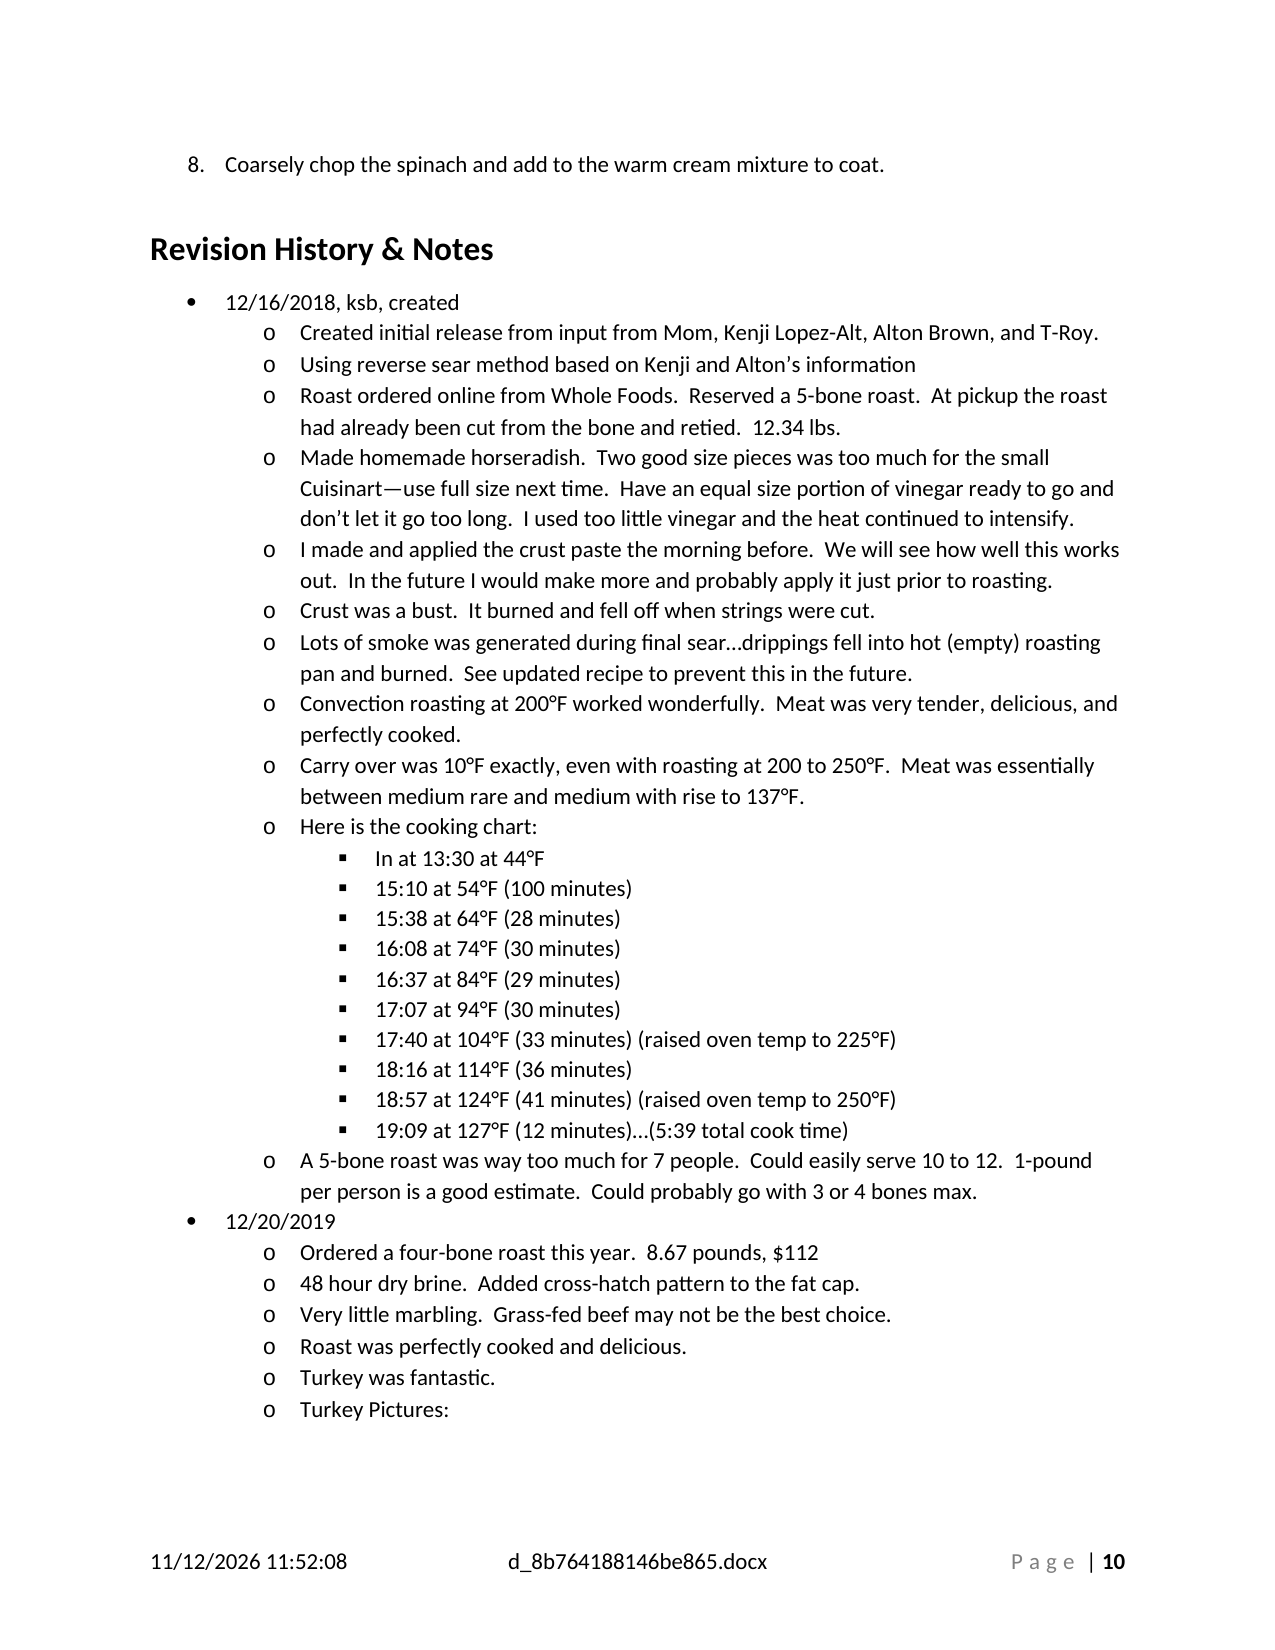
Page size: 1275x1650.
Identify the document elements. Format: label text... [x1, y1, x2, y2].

list Roast ordered online from Whole Foods. Reserved a 5-bone roast. At pickup the roast had already been cut from the bone and retied. 12.34 lbs. [262, 381, 1125, 441]
list Here is the cooking chart: [262, 812, 1125, 842]
list Using reverse sear method based on Kenji and Alton’s information [262, 350, 1125, 379]
list 16:08 at 74°F (30 minutes) [337, 934, 1125, 962]
list 48 hour dry brine. Added cross-hatch pattern to the fat cap. [262, 1269, 1125, 1298]
list 19:09 at 127°F (12 minutes)…(5:39 total cook time) [337, 1116, 1125, 1144]
list In at 13:30 at 44°F [337, 844, 1125, 872]
list 18:16 at 114°F (36 minutes) [337, 1055, 1125, 1083]
list Created initial release from input from Mom, Kenji Lopez-Alt, Alton Brown, and T-Roy. [262, 318, 1125, 348]
list Made homemade horseradish. Two good size pieces was too much for the small Cuisinart—use full size next time. Have an equal size portion of vinegar ready to go and don’t let it go too long. I used too little vinegar and the heat continued to intensify. [262, 443, 1125, 532]
list 12/20/2019 [187, 1207, 1125, 1236]
list Convection roasting at 200°F worked wonderfully. Meat was very tender, delicious, and perfectly cooked. [262, 689, 1125, 749]
list Roast was perfectly cooked and delicious. [262, 1332, 1125, 1361]
list 17:07 at 94°F (30 minutes) [337, 995, 1125, 1023]
list 17:40 at 104°F (33 minutes) (raised oven temp to 225°F) [337, 1025, 1125, 1053]
list I made and applied the crust paste the morning before. We will see how well this works out. In the future I would make more and probably apply it just prior to roasting. [262, 535, 1125, 594]
list 18:57 at 124°F (41 minutes) (raised oven temp to 250°F) [337, 1086, 1125, 1113]
list Turkey Pictures: [262, 1395, 1125, 1424]
list 16:37 at 84°F (29 minutes) [337, 965, 1125, 993]
list Crust was a bust. It burned and fell off when strings were cut. [262, 596, 1125, 625]
list Lots of smoke was generated during final sear…drippings fell into hot (empty) roasting pan and burned. See updated recipe to prevent this in the future. [262, 628, 1125, 687]
list A 5-bone roast was way too much for 7 people. Could easily serve 10 to 12. 1-pound per person is a good estimate. Could probably go with 3 or 4 bones max. [262, 1146, 1125, 1205]
list Very little marbling. Grass-fed beef may not be the best choice. [262, 1301, 1125, 1330]
text Revision History & Notes [150, 228, 1125, 268]
list 15:38 at 64°F (28 minutes) [337, 904, 1125, 932]
list 12/16/2018, ksb, created [187, 288, 1125, 316]
list 15:10 at 54°F (100 minutes) [337, 874, 1125, 902]
list Ordered a four-bone roast this year. 8.67 pounds, $112 [262, 1238, 1125, 1267]
list Turkey was fantastic. [262, 1363, 1125, 1393]
list Carry over was 10°F exactly, even with roasting at 200 to 250°F. Meat was essentially between medium rare and medium with rise to 137°F. [262, 751, 1125, 810]
list Coarsely chop the spinach and add to the warm cream mixture to coat. [187, 150, 1125, 178]
